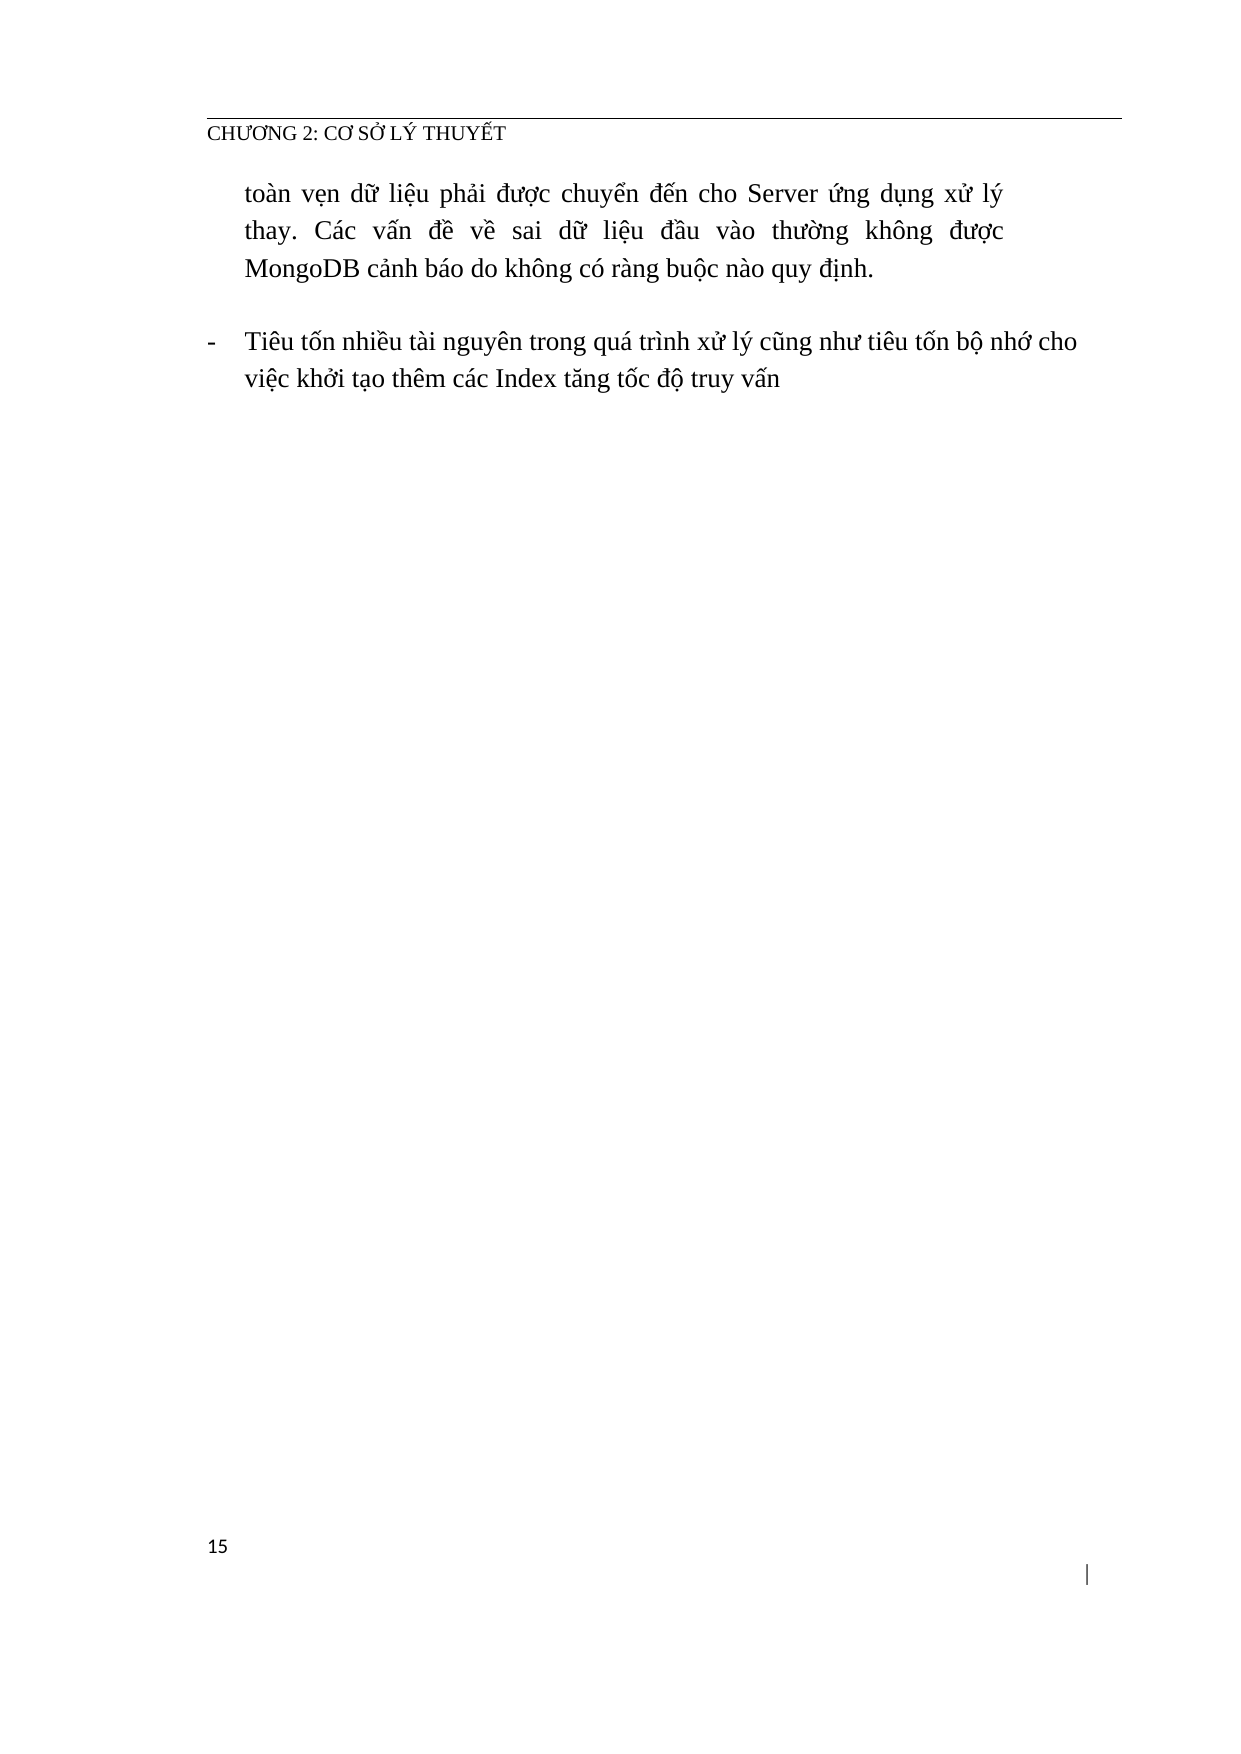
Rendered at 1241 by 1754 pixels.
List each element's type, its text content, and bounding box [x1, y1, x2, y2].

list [207, 177, 1004, 283]
list Tiêu tốn nhiều tài nguyên trong quá trình xử lý cũng như tiêu tốn bộ nhớ cho việc khởi tạo thêm các Index tăng tốc độ truy vấn [207, 318, 1122, 393]
